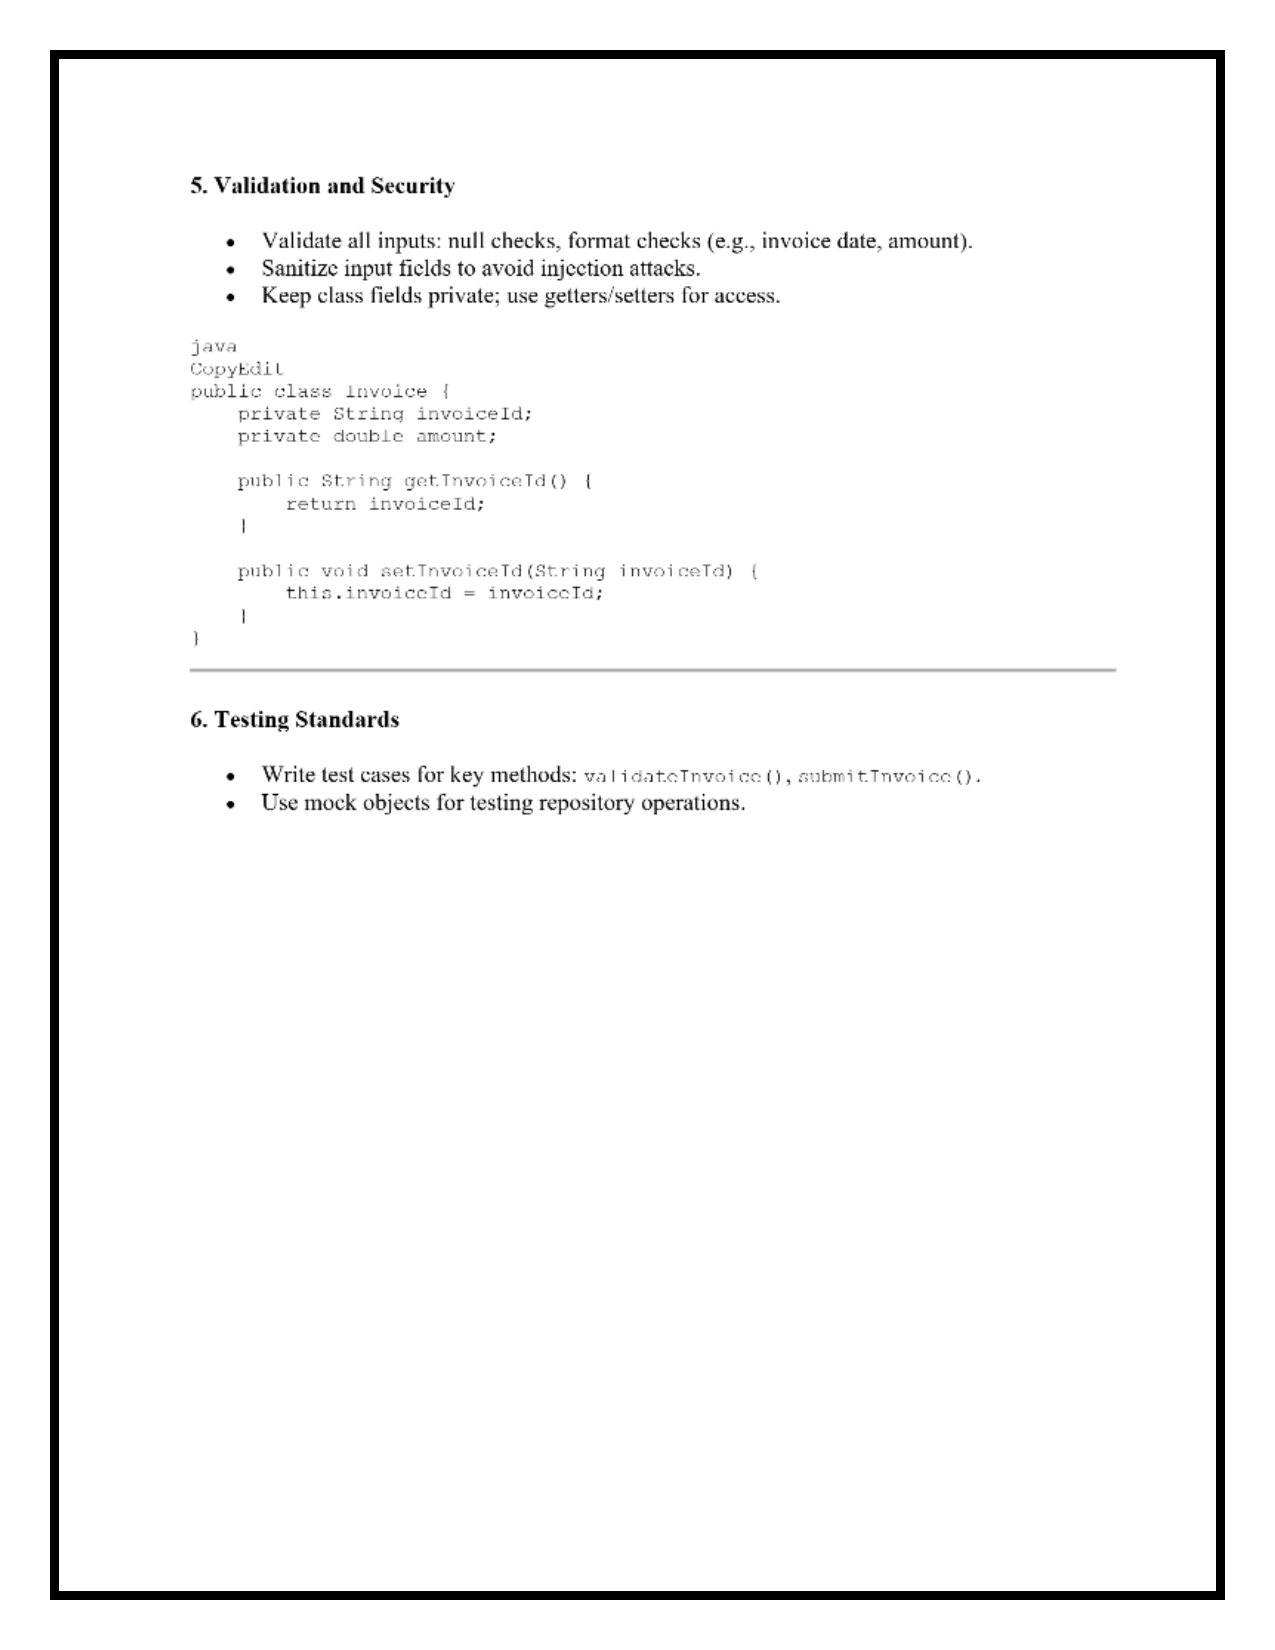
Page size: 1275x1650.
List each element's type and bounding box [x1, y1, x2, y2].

picture [150, 150, 1125, 865]
